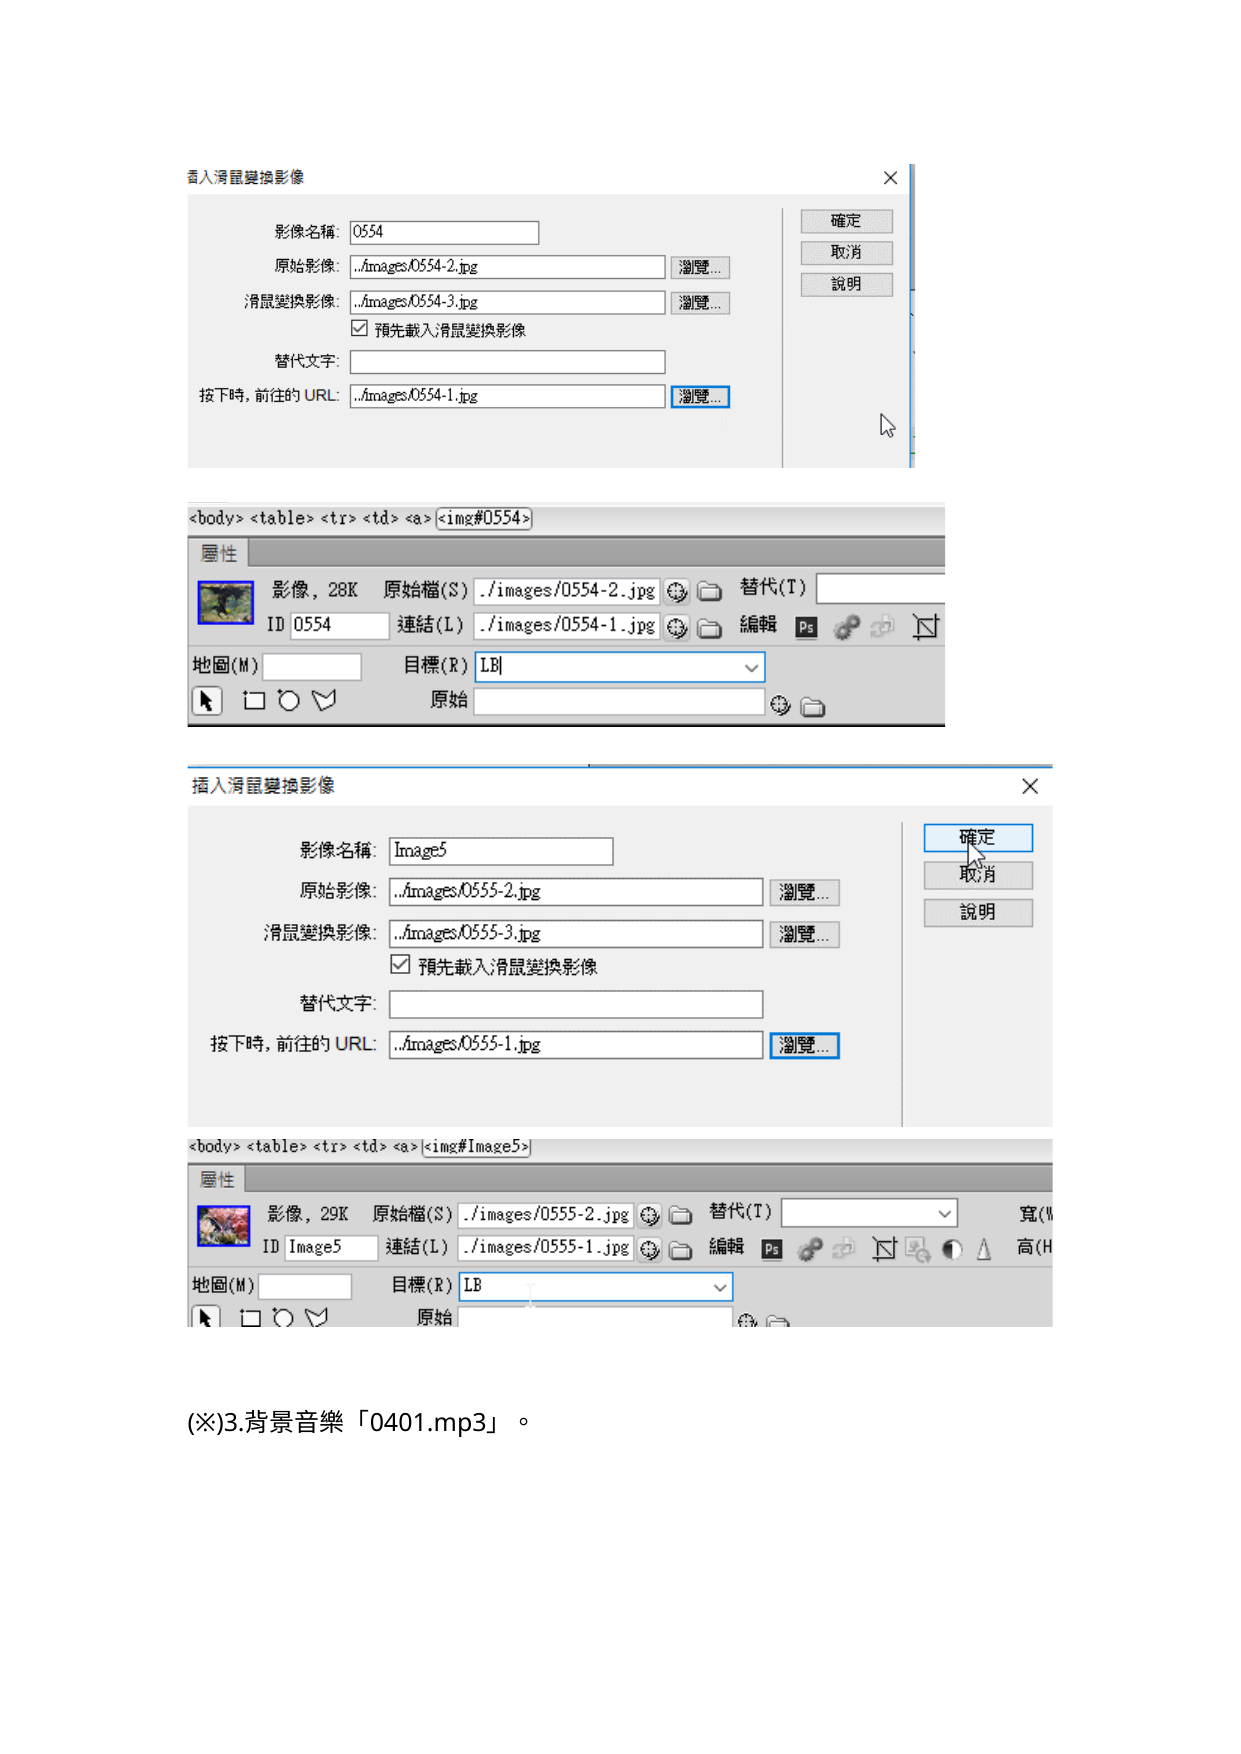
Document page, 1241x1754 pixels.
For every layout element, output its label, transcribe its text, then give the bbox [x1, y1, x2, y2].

picture [187, 164, 916, 468]
text (※)3.背景音樂「0401.mp3」。 [187, 1402, 1053, 1439]
picture [187, 502, 946, 727]
picture [187, 1139, 1053, 1327]
picture [187, 764, 1053, 1127]
